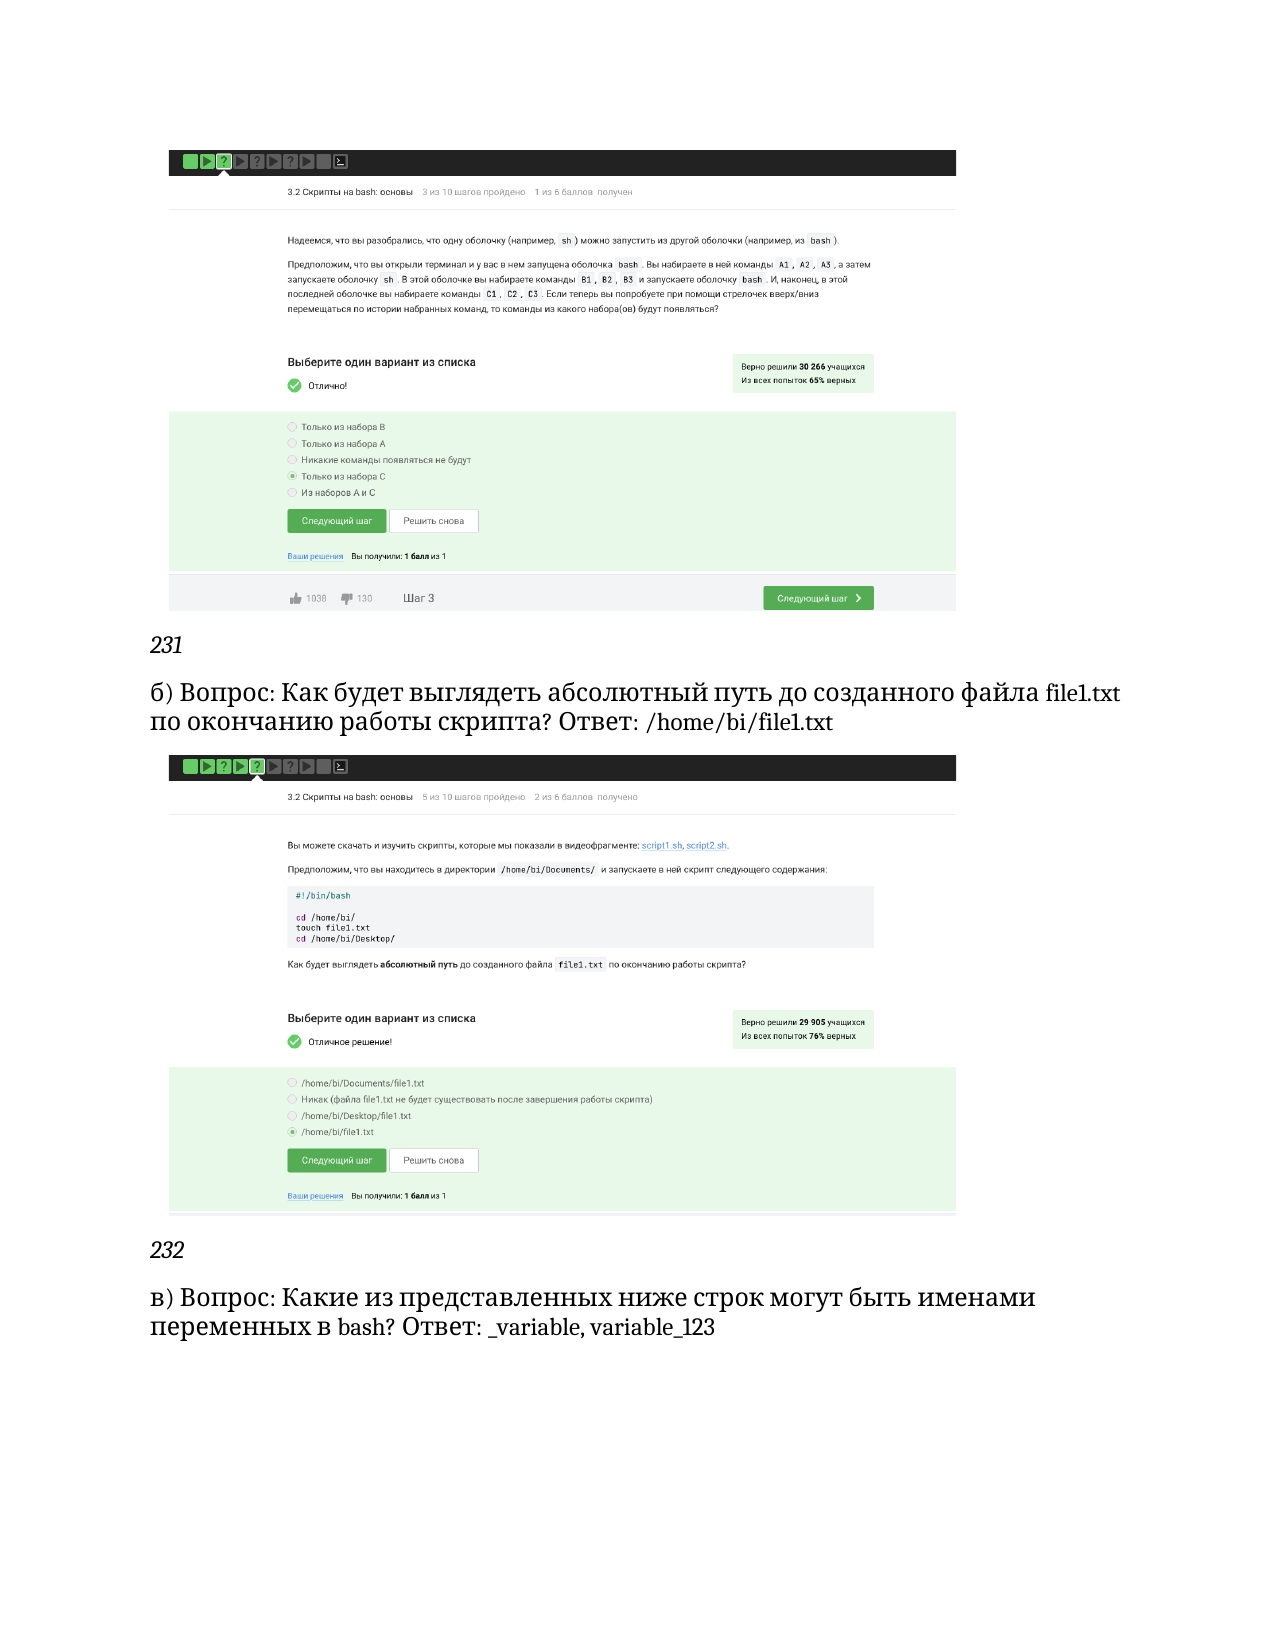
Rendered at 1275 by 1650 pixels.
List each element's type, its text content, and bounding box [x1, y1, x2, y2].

text в) Вопрос: Какие из представленных ниже строк могут быть именами переменных в bash? Ответ: _variable, variable_123 [150, 1284, 1125, 1341]
text 231 [150, 631, 1125, 660]
picture [168, 150, 957, 611]
picture [168, 755, 957, 1216]
text б) Вопрос: Как будет выглядеть абсолютный путь до созданного файла file1.txt по окончанию работы скрипта? Ответ: /home/bi/file1.txt [150, 679, 1125, 736]
text 232 [150, 1236, 1125, 1265]
